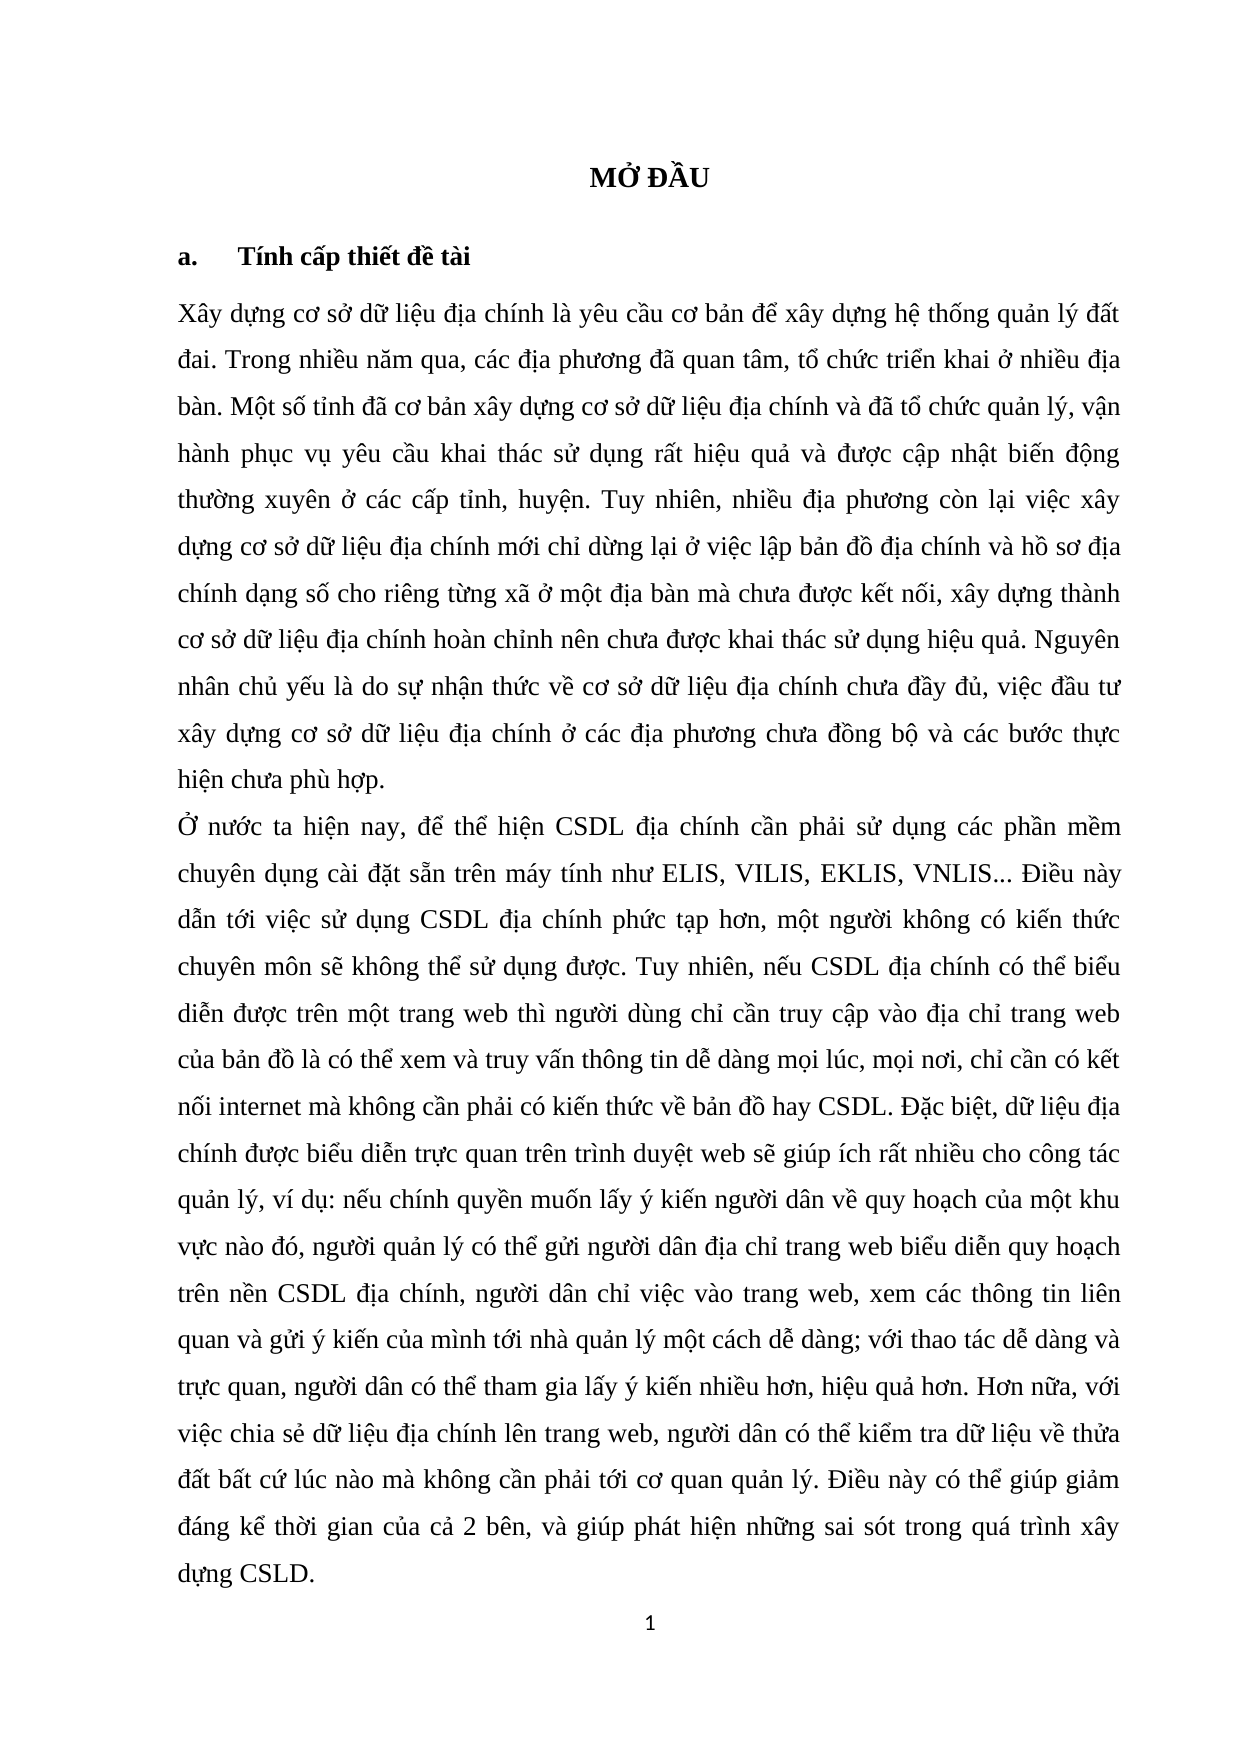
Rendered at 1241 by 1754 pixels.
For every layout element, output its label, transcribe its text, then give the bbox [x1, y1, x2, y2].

list Tính cấp thiết đề tài [177, 241, 1122, 272]
text Ở nước ta hiện nay, để thể hiện CSDL địa chính cần phải sử dụng các phần mềm chuyên dụng cài đặt sẵn trên máy tính như ELIS, VILIS, EKLIS, VNLIS... Điều này dẫn tới việc sử dụng CSDL địa chính phức tạp hơn, một người không có kiến thức chuyên môn sẽ không thể sử dụng được. Tuy nhiên, nếu CSDL địa chính có thể biểu diễn được trên một trang web thì người dùng chỉ cần truy cập vào địa chỉ trang web của bản đồ là có thể xem và truy vấn thông tin dễ dàng mọi lúc, mọi nơi, chỉ cần có kết nối internet mà không cần phải có kiến thức về bản đồ hay CSDL. Đặc biệt, dữ liệu địa chính được biểu diễn trực quan trên trình duyệt web sẽ giúp ích rất nhiều cho công tác quản lý, ví dụ: nếu chính quyền muốn lấy ý kiến người dân về quy hoạch của một khu vực nào đó, người quản lý có thể gửi người dân địa chỉ trang web biểu diễn quy hoạch trên nền CSDL địa chính, người dân chỉ việc vào trang web, xem các thông tin liên quan và gửi ý kiến của mình tới nhà quản lý một cách dễ dàng; với thao tác dễ dàng và trực quan, người dân có thể tham gia lấy ý kiến nhiều hơn, hiệu quả hơn. Hơn nữa, với việc chia sẻ dữ liệu địa chính lên trang web, người dân có thể kiểm tra dữ liệu về thửa đất bất cứ lúc nào mà không cần phải tới cơ quan quản lý. Điều này có thể giúp giảm đáng kể thời gian của cả 2 bên, và giúp phát hiện những sai sót trong quá trình xây dựng CSLD. [177, 810, 1122, 1588]
text MỞ ĐẦU [177, 160, 1122, 194]
text Xây dựng cơ sở dữ liệu địa chính là yêu cầu cơ bản để xây dựng hệ thống quản lý đất đai. Trong nhiều năm qua, các địa phương đã quan tâm, tổ chức triển khai ở nhiều địa bàn. Một số tỉnh đã cơ bản xây dựng cơ sở dữ liệu địa chính và đã tổ chức quản lý, vận hành phục vụ yêu cầu khai thác sử dụng rất hiệu quả và được cập nhật biến động thường xuyên ở các cấp tỉnh, huyện. Tuy nhiên, nhiều địa phương còn lại việc xây dựng cơ sở dữ liệu địa chính mới chỉ dừng lại ở việc lập bản đồ địa chính và hồ sơ địa chính dạng số cho riêng từng xã ở một địa bàn mà chưa được kết nối, xây dựng thành cơ sở dữ liệu địa chính hoàn chỉnh nên chưa được khai thác sử dụng hiệu quả. Nguyên nhân chủ yếu là do sự nhận thức về cơ sở dữ liệu địa chính chưa đầy đủ, việc đầu tư xây dựng cơ sở dữ liệu địa chính ở các địa phương chưa đồng bộ và các bước thực hiện chưa phù hợp. [177, 297, 1122, 794]
